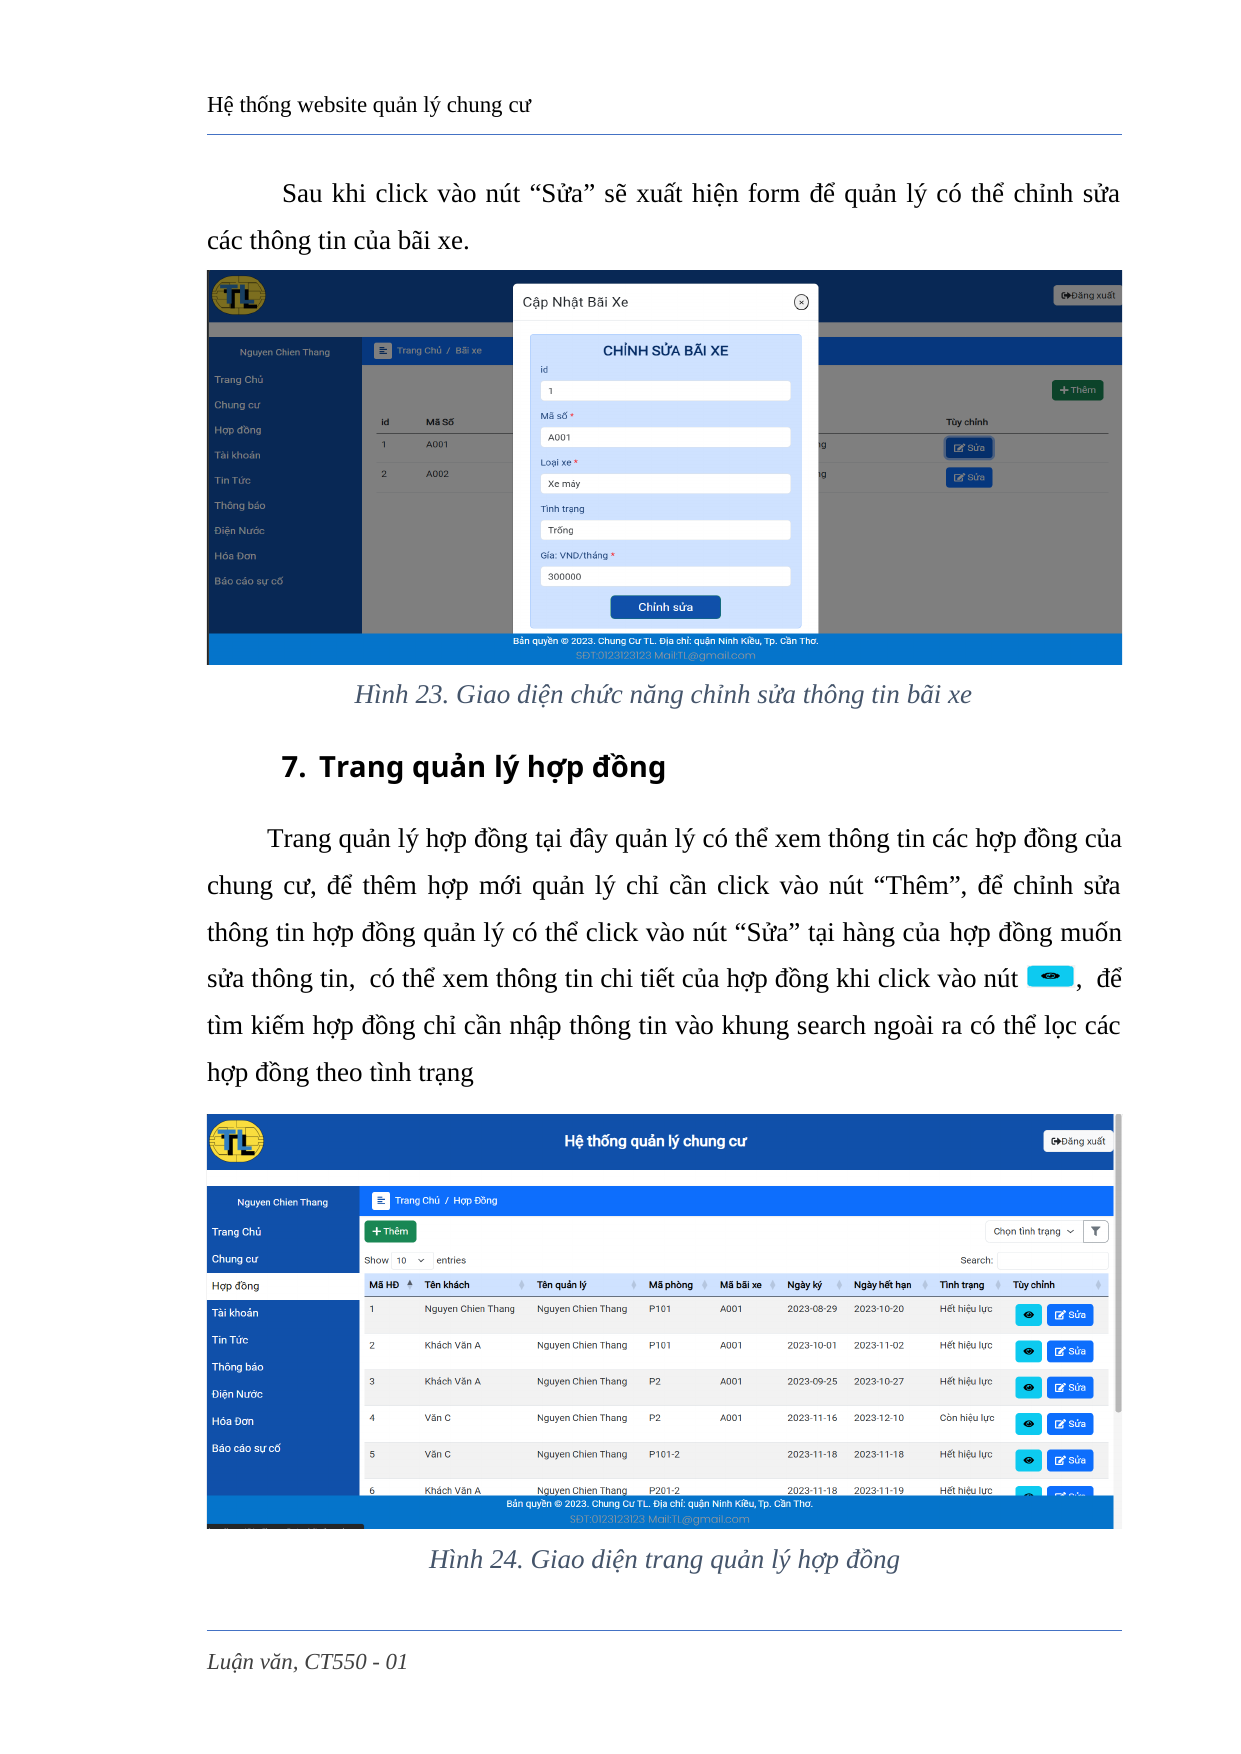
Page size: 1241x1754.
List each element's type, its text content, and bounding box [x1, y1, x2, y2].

text Trang quản lý hợp đồng tại đây quản lý có thể xem thông tin các hợp đồng của chung cư, để thêm hợp mới quản lý chỉ cần click vào nút “Thêm”, để chỉnh sửa thông tin hợp đồng quản lý có thể click vào nút “Sửa” tại hàng của hợp đồng muốn sửa thông tin, có thể xem thông tin chi tiết của hợp đồng khi click vào nút , để tìm kiếm hợp đồng chỉ cần nhập thông tin vào khung search ngoài ra có thể lọc các hợp đồng theo tình trạng [207, 822, 1122, 1087]
subtitle Trang quản lý hợp đồng [281, 746, 1122, 786]
text Sau khi click vào nút “Sửa” sẽ xuất hiện form để quản lý có thể chỉnh sửa các thông tin của bãi xe. [207, 177, 1122, 255]
picture [1026, 965, 1076, 988]
picture [206, 1114, 1123, 1529]
picture [206, 270, 1123, 665]
text Hình 23. Giao diện chức năng chỉnh sửa thông tin bãi xe [207, 679, 1122, 710]
text Hình 24. Giao diện trang quản lý hợp đồng [207, 1543, 1122, 1574]
